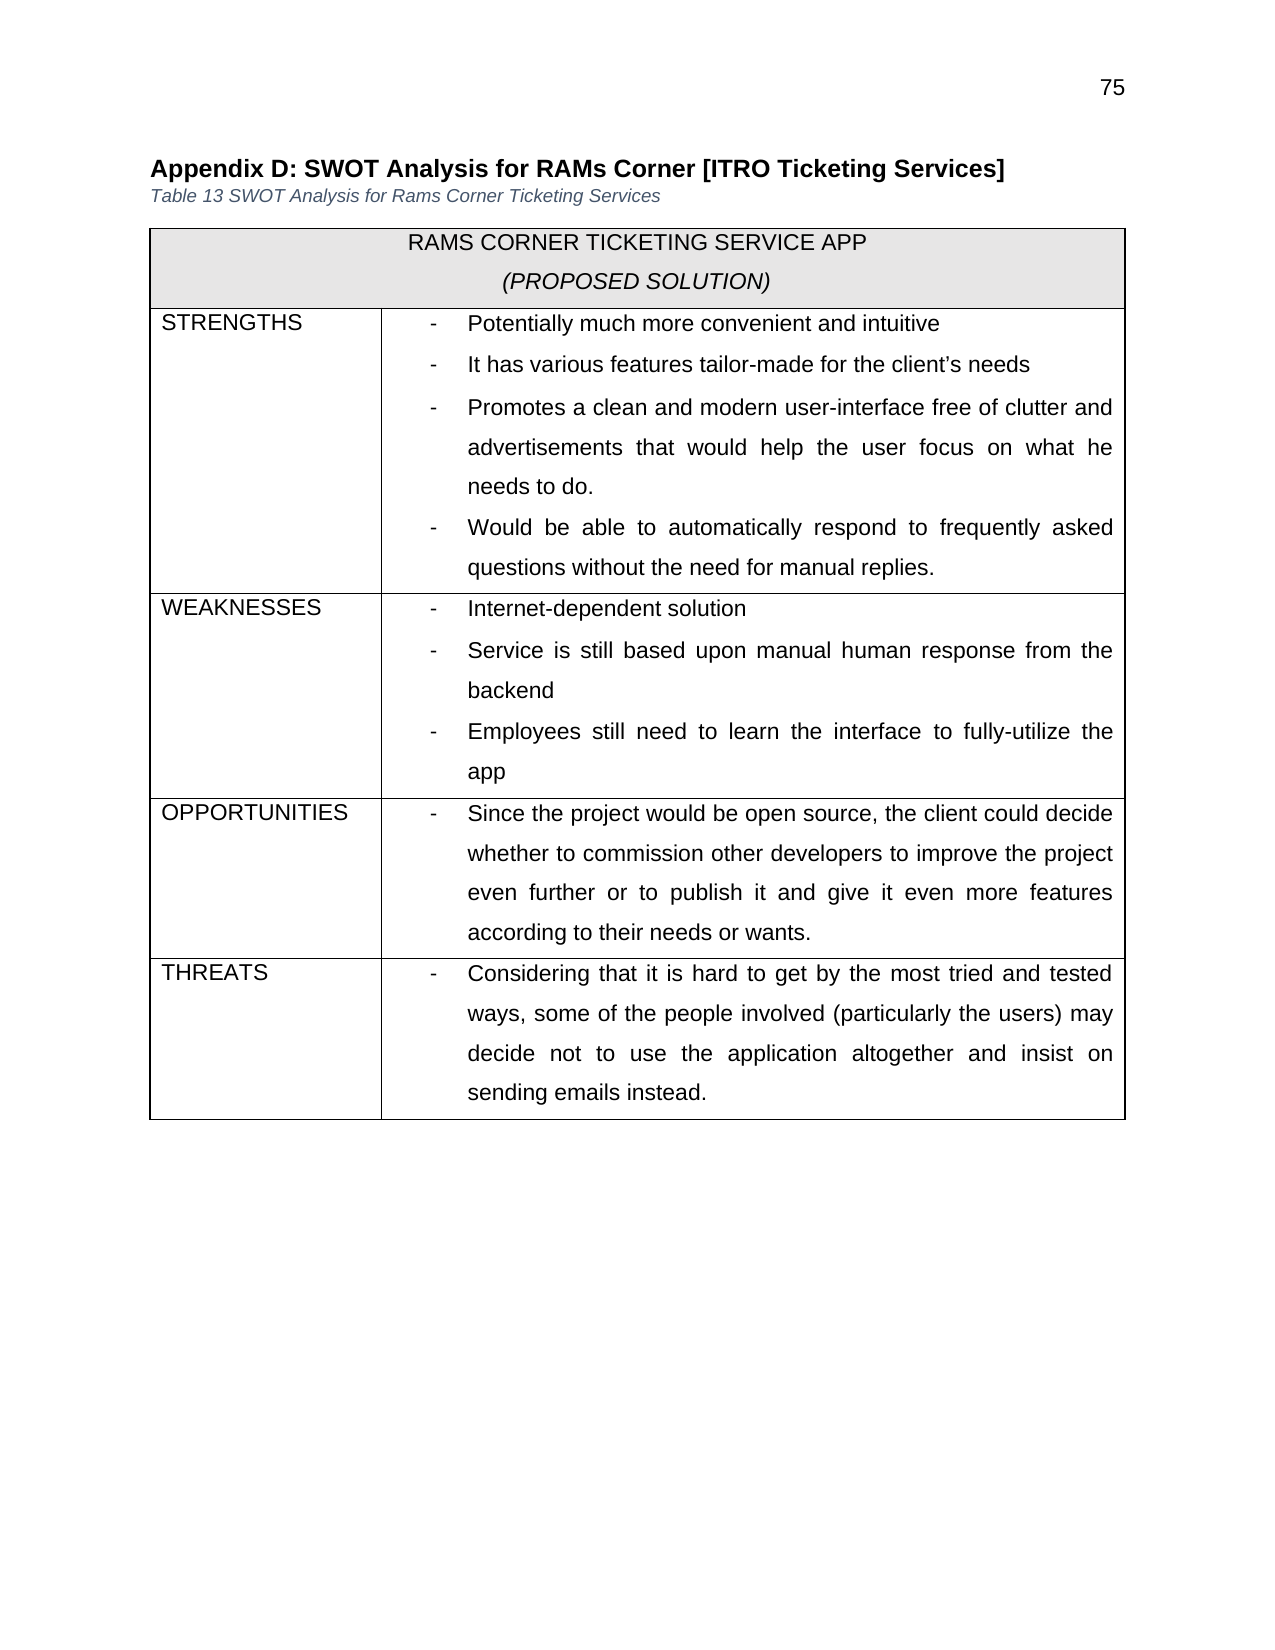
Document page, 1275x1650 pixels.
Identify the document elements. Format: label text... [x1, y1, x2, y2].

table_cell THREATS [151, 959, 381, 1119]
text Table 13 SWOT Analysis for Rams Corner Ticketing Services [150, 185, 1125, 207]
table_cell Since the project would be open source, the client could decide whether to commission other developers to improve the project even further or to publish it and give it even more features according to their needs or wants. [382, 799, 1124, 958]
table_cell Considering that it is hard to get by the most tried and tested ways, some of the people involved (particularly the users) may decide not to use the application altogether and insist on sending emails instead. [382, 959, 1124, 1119]
table_cell Internet-dependent solution Service is still based upon manual human response from the backend Employees still need to learn the interface to fully-utilize the app [382, 594, 1124, 798]
table_header RAMS CORNER TICKETING SERVICE APP (PROPOSED SOLUTION) [151, 229, 1124, 308]
table_cell STRENGTHS [151, 309, 381, 593]
table_cell WEAKNESSES [151, 594, 381, 798]
table_cell OPPORTUNITIES [151, 799, 381, 958]
table_cell Potentially much more convenient and intuitive It has various features tailor-made for the client’s needs Promotes a clean and modern user-interface free of clutter and advertisements that would help the user focus on what he needs to do. Would be able to automatically respond to frequently asked questions without the need for manual replies. [382, 309, 1124, 593]
subtitle Appendix D: SWOT Analysis for RAMs Corner [ITRO Ticketing Services] [150, 154, 1125, 183]
